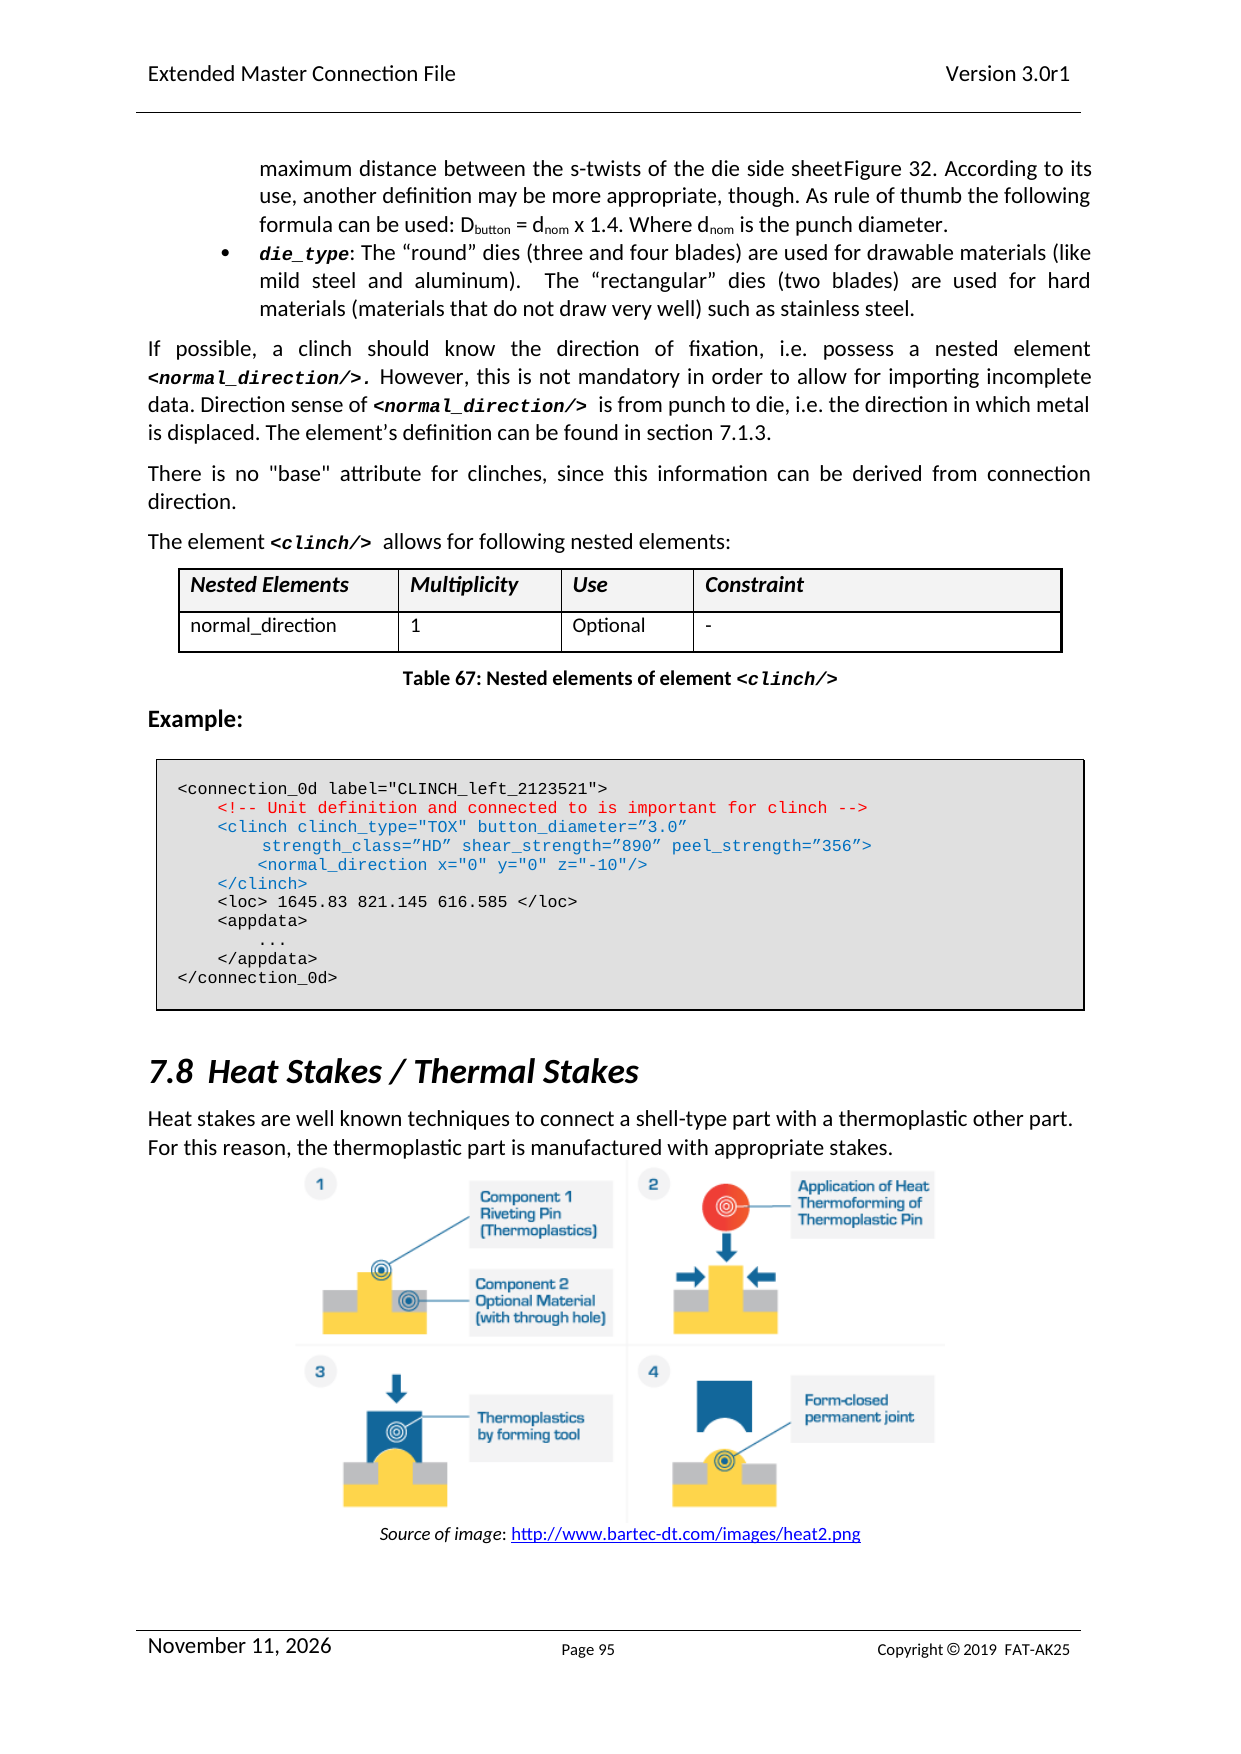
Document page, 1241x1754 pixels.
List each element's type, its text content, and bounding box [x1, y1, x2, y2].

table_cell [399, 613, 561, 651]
text ... [157, 929, 1083, 947]
text <clinch clinch_type="TOX" button_diameter=”3.0” [157, 816, 1083, 834]
text If possible, a clinch should know the direction of fixation, i.e. possess a nested element <normal_direction/>. However, this is not mandatory in order to allow for importing incomplete data. Direction sense of <normal_direction/> is from punch to die, i.e. the direction in which metal [148, 334, 1092, 418]
text For this reason, the thermoplastic part is manufactured with appropriate stakes. [148, 1133, 1092, 1161]
text <loc> 1645.83 821.145 616.585 </loc> [157, 891, 1083, 910]
text Source of image: http://www.bartec-dt.com/images/heat2.png [148, 1522, 1092, 1545]
text <normal_direction x="0" y="0" z="-10"/> [157, 853, 1083, 872]
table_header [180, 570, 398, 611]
text </clinch> [157, 872, 1083, 891]
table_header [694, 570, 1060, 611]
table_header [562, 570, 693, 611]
picture [295, 1160, 945, 1523]
text </connection_0d> [157, 966, 1083, 985]
text <!-- Unit definition and connected to is important for clinch --> [157, 797, 1083, 816]
text is displaced. The element’s definition can be found in section 7.1.3. [148, 418, 1092, 446]
text There is no "base" attribute for clinches, since this information can be derived from connection direction. [148, 459, 1092, 515]
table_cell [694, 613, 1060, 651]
text <appdata> [157, 910, 1083, 929]
text Heat stakes are well known techniques to connect a shell-type part with a thermoplastic other part. [148, 1104, 1092, 1133]
text Example: [148, 703, 1092, 734]
text The element <clinch/> allows for following nested elements: [148, 527, 1092, 555]
text strength_class=”HD” shear_strength=”890” peel_strength=”356”> [157, 834, 1083, 853]
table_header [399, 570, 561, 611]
text </appdata> [157, 947, 1083, 966]
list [222, 154, 1092, 238]
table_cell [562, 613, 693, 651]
subtitle Heat Stakes / Thermal Stakes [148, 1049, 1092, 1092]
list die_type: The “round” dies (three and four blades) are used for drawable materials (like mild steel and aluminum). The “rectangular” dies (two blades) are used for hard materials (materials that do not draw very well) such as stainless steel. [222, 238, 1092, 322]
text <connection_0d label="CLINCH_left_2123521"> [157, 778, 1083, 797]
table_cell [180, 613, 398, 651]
